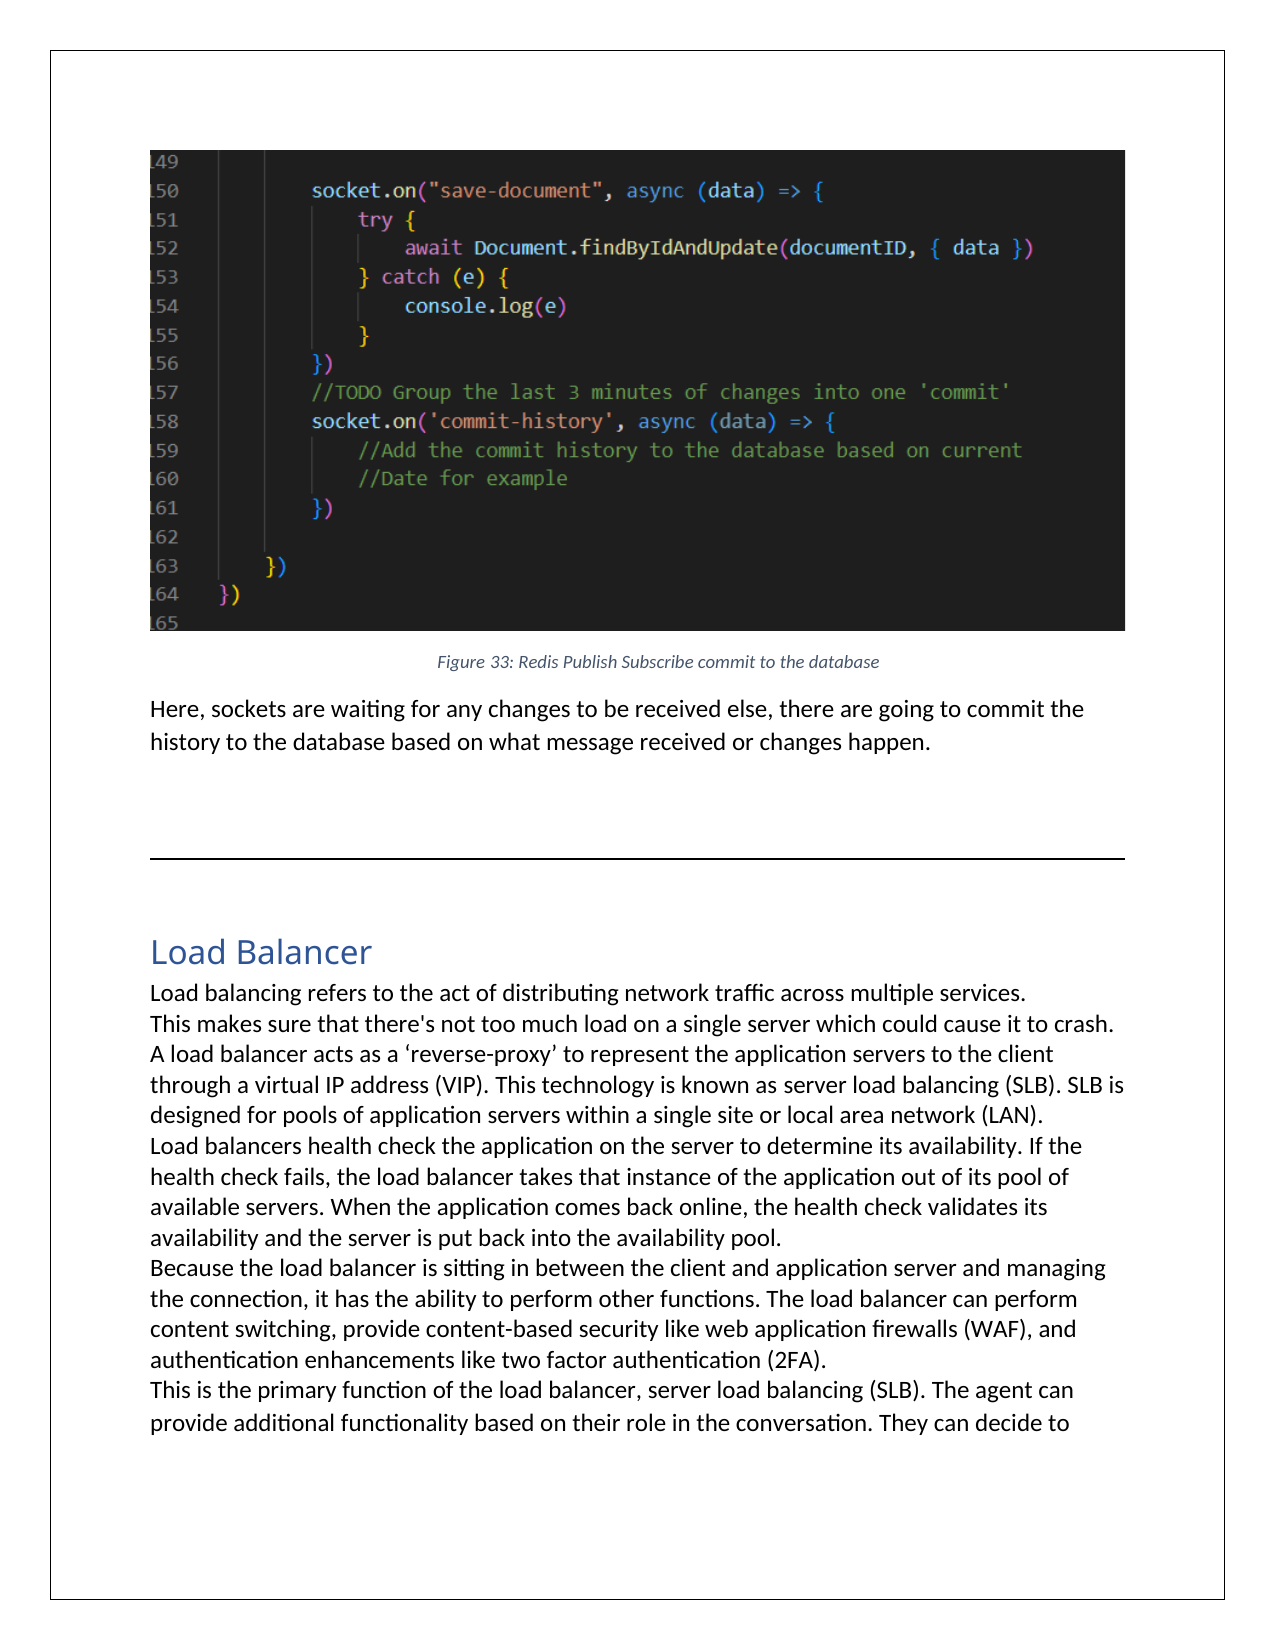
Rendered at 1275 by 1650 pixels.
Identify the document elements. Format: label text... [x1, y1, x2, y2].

text Load balancing refers to the act of distributing network traffic across multiple services. [150, 977, 1125, 1008]
text Here, sockets are waiting for any changes to be received else, there are going to commit the history to the database based on what message received or changes happen. [150, 694, 1125, 757]
picture [150, 150, 1125, 631]
text Figure 33: Redis Publish Subscribe commit to the database [150, 650, 1125, 673]
text Because the load balancer is sitting in between the client and application server and managing the connection, it has the ability to perform other functions. The load balancer can perform content switching, provide content-based security like web application firewalls (WAF), and authentication enhancements like two factor authentication (2FA). [150, 1252, 1125, 1374]
subtitle Load Balancer [150, 928, 1125, 974]
text This makes sure that there's not too much load on a single server which could cause it to crash. [150, 1008, 1125, 1038]
text Load balancers health check the application on the server to determine its availability. If the health check fails, the load balancer takes that instance of the application out of its pool of available servers. When the application comes back online, the health check validates its availability and the server is put back into the availability pool. [150, 1130, 1125, 1252]
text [150, 1374, 1125, 1438]
text A load balancer acts as a ‘reverse-proxy’ to represent the application servers to the client through a virtual IP address (VIP). This technology is known as server load balancing (SLB). SLB is designed for pools of application servers within a single site or local area network (LAN). [150, 1038, 1125, 1130]
